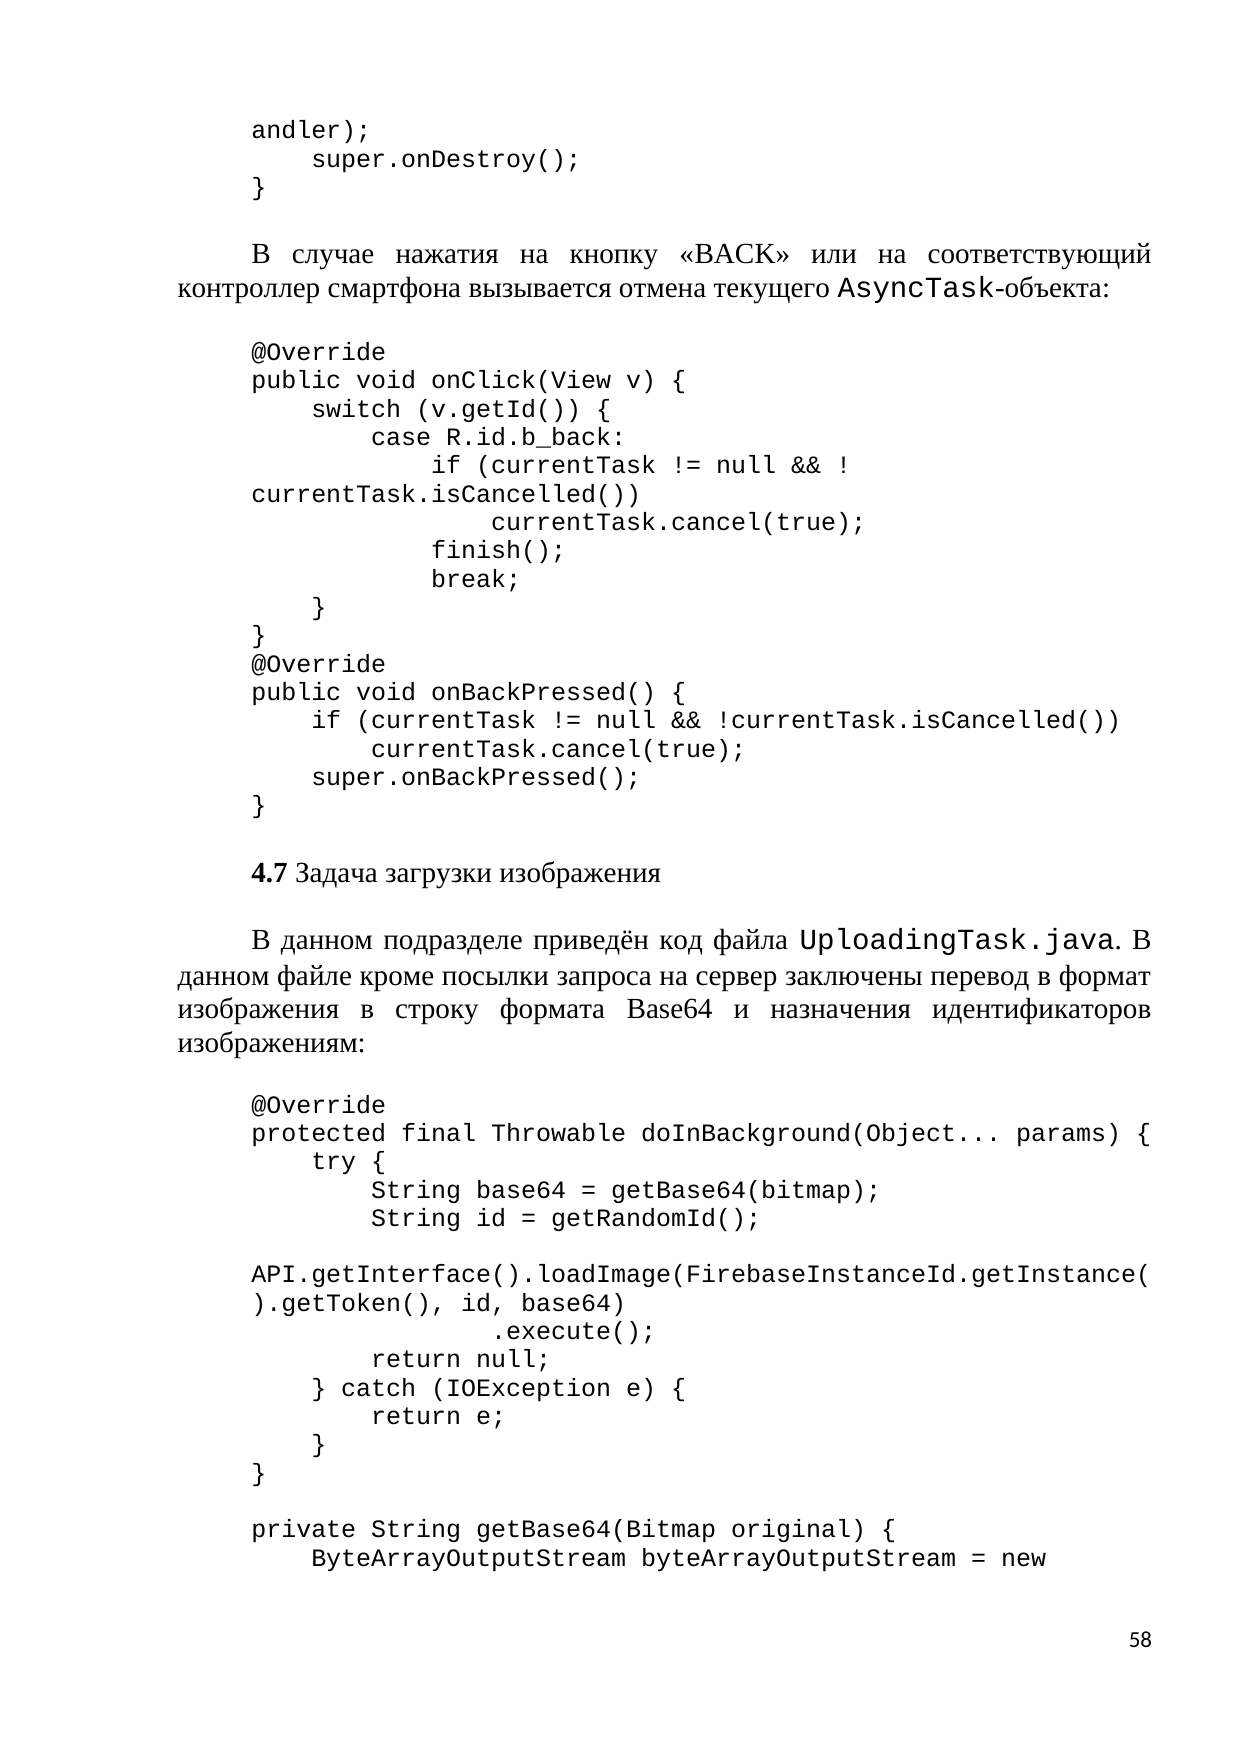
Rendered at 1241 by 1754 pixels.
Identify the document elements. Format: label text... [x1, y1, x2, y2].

list В данном подразделе приведён код файла UploadingTask.java. В данном файле кроме посылки запроса на сервер заключены перевод в формат изображения в строку формата Base64 и назначения идентификаторов изображениям: [177, 922, 1152, 1059]
list @Override public void onClick(View v) { switch (v.getId()) { case R.id.b_back: if (currentTask != null && !currentTask.isCancelled()) currentTask.cancel(true); finish(); break; } } @Override public void onBackPressed() { if (currentTask != null && !currentTask.isCancelled()) currentTask.cancel(true); super.onBackPressed(); } [251, 340, 1152, 821]
list 4.7 Задача загрузки изображения [177, 855, 1152, 888]
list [251, 1092, 1152, 1574]
list В случае нажатия на кнопку «BACK» или на соответствующий контроллер смартфона вызывается отмена текущего AsyncTask-объекта: [177, 237, 1152, 306]
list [251, 118, 1152, 203]
